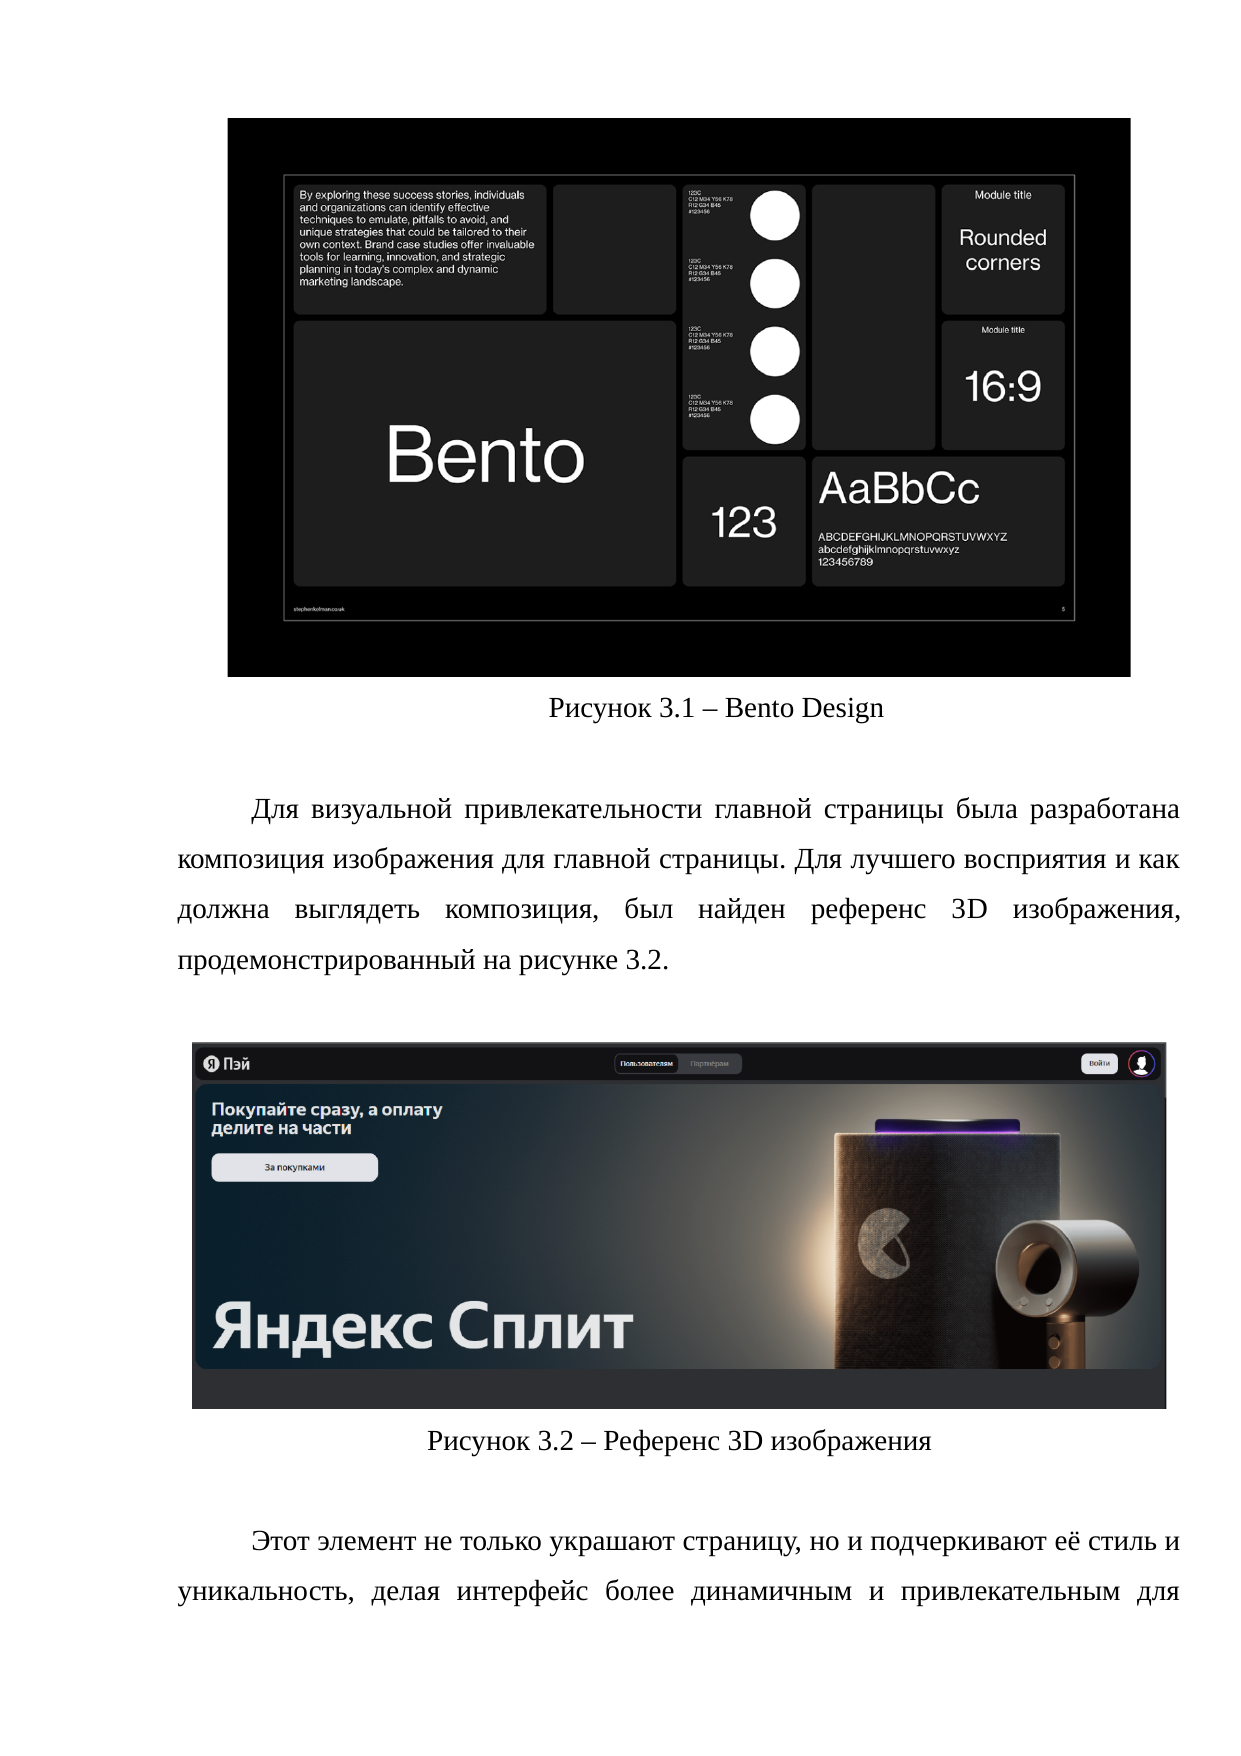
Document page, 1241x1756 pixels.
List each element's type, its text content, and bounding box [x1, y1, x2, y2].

picture [192, 1042, 1167, 1409]
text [177, 1523, 1181, 1607]
text Рисунок 3.1 – Bento Design [177, 690, 1181, 724]
text Для визуальной привлекательности главной страницы была разработана композиция изображения для главной страницы. Для лучшего восприятия и как должна выглядеть композиция, был найден референс 3D изображения, продемонстрированный на рисунке 3.2. [177, 791, 1181, 975]
text Рисунок 3.2 – Референс 3D изображения [177, 1423, 1181, 1456]
picture [227, 118, 1131, 677]
